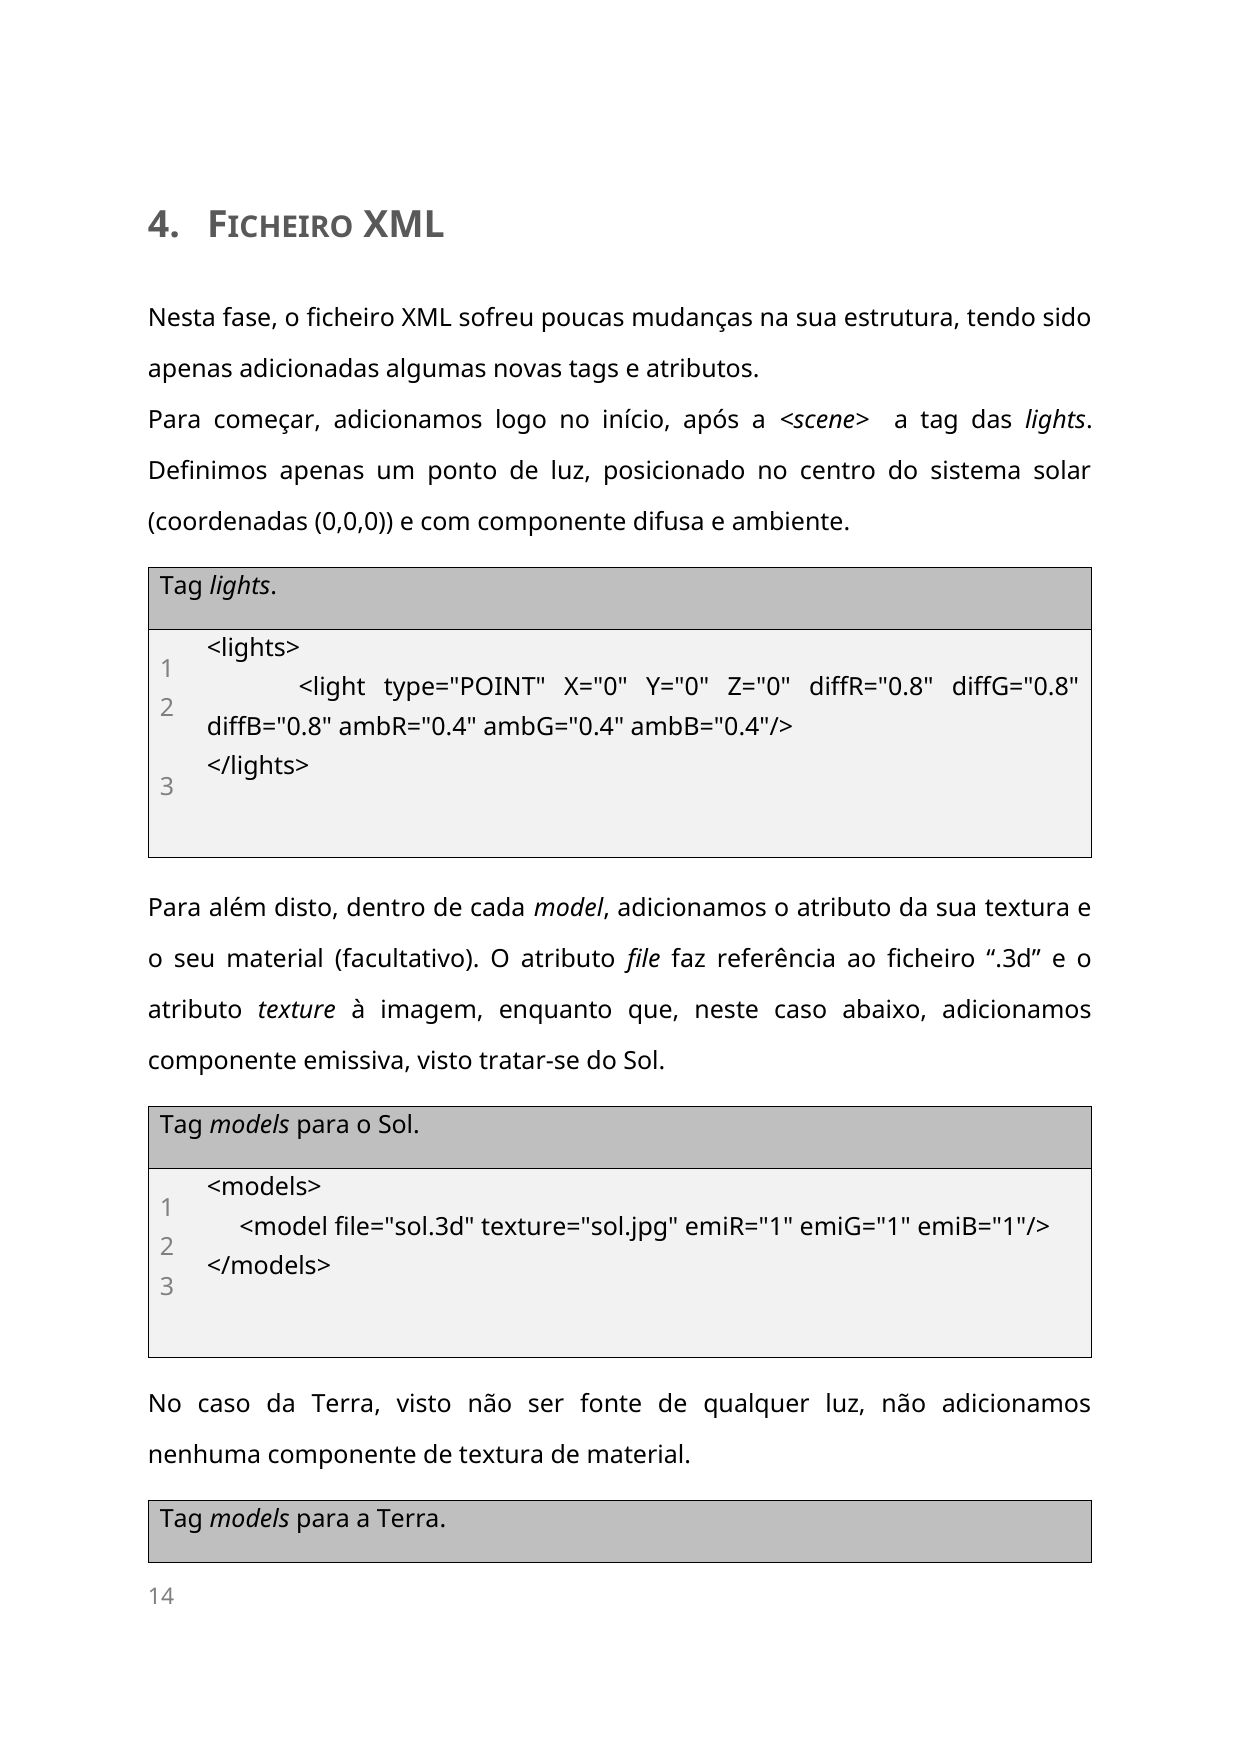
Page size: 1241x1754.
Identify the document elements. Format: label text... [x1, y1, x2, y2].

table_header Tag models para o Sol. [149, 1107, 1091, 1168]
text Nesta fase, o ficheiro XML sofreu poucas mudanças na sua estrutura, tendo sido apenas adicionadas algumas novas tags e atributos. [148, 299, 1092, 384]
table_cell 1 2 3 [149, 630, 195, 857]
text No caso da Terra, visto não ser fonte de qualquer luz, não adicionamos nenhuma componente de textura de material. [148, 1385, 1092, 1470]
table_header Tag lights. [149, 568, 1091, 629]
subtitle Ficheiro XML [148, 198, 1092, 249]
text Para além disto, dentro de cada model, adicionamos o atributo da sua textura e o seu material (facultativo). O atributo file faz referência ao ficheiro “.3d” e o atributo texture à imagem, enquanto que, neste caso abaixo, adicionamos componente emissiva, visto tratar-se do Sol. [148, 889, 1092, 1077]
table_cell 1 2 3 [149, 1169, 195, 1357]
table_cell <models> <model file="sol.3d" texture="sol.jpg" emiR="1" emiG="1" emiB="1"/> </models> [195, 1169, 1091, 1357]
text Para começar, adicionamos logo no início, após a <scene> a tag das lights. Definimos apenas um ponto de luz, posicionado no centro do sistema solar (coordenadas (0,0,0)) e com componente difusa e ambiente. [148, 401, 1092, 537]
table_cell <lights> <light type="POINT" X="0" Y="0" Z="0" diffR="0.8" diffG="0.8" diffB="0.8" ambR="0.4" ambG="0.4" ambB="0.4"/> </lights> [195, 630, 1091, 857]
table_header Tag models para a Terra. [149, 1501, 1091, 1562]
